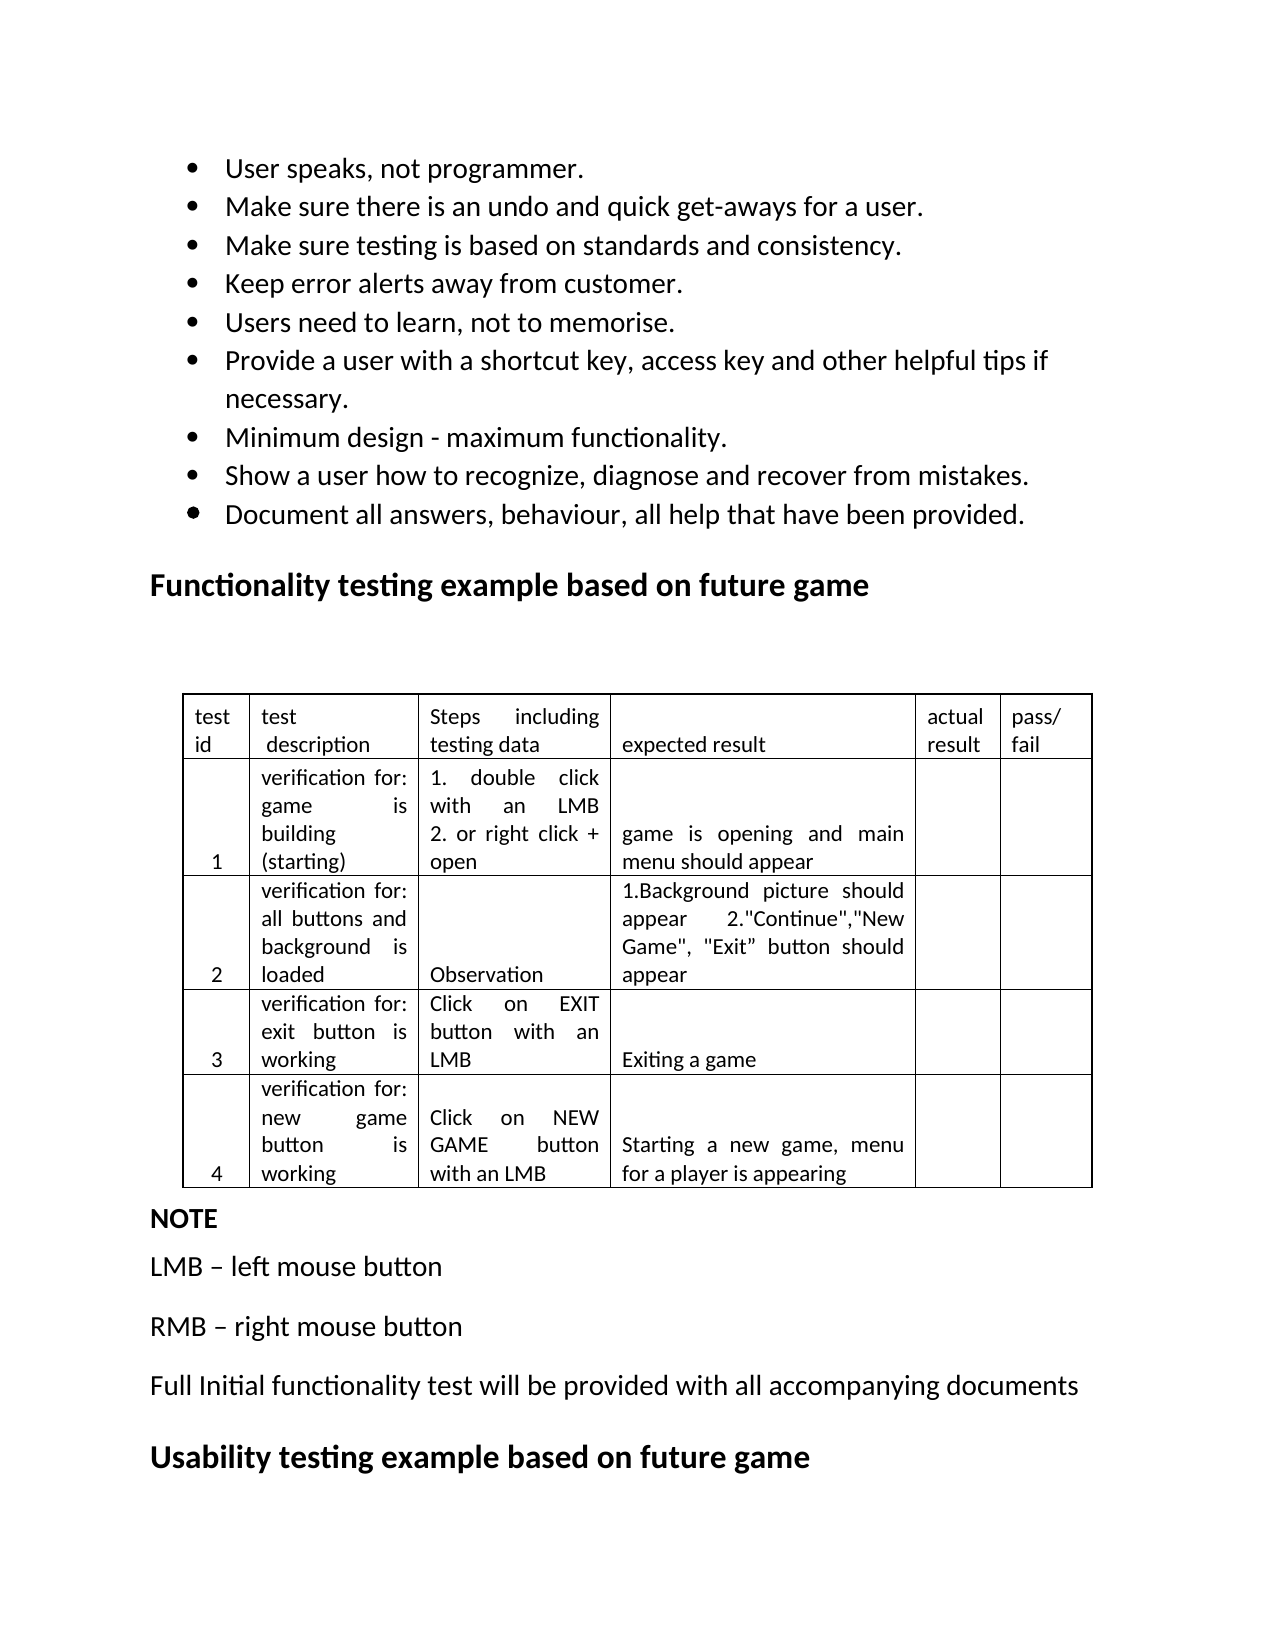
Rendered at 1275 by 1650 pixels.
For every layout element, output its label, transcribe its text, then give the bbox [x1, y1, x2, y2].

table_cell [1001, 990, 1091, 1073]
table_cell Exiting a game [611, 990, 915, 1073]
table_cell game is opening and main menu should appear [611, 759, 915, 875]
subtitle Functionality testing example based on future game [150, 563, 1125, 604]
table_cell [916, 990, 1000, 1073]
table_cell Click on NEW GAME button with an LMB [419, 1075, 610, 1187]
table_cell 4 [184, 1075, 249, 1187]
table_header test id [184, 695, 249, 758]
list Keep error alerts away from customer. [187, 265, 1125, 301]
subtitle Usability testing example based on future game [150, 1437, 1125, 1477]
table_cell verification for: new game button is working [250, 1075, 418, 1187]
table_cell Click on EXIT button with an LMB [419, 990, 610, 1073]
table_cell [916, 1075, 1000, 1187]
table_header pass/ fail [1001, 695, 1091, 758]
list Make sure testing is based on standards and consistency. [187, 227, 1125, 262]
list Minimum design - maximum functionality. [187, 419, 1125, 455]
list Make sure there is an undo and quick get-aways for a user. [187, 188, 1125, 224]
table_cell [1001, 759, 1091, 875]
table_cell 2 [184, 876, 249, 988]
list User speaks, not programmer. [187, 150, 1125, 186]
list Show a user how to recognize, diagnose and recover from mistakes. [187, 457, 1125, 493]
table_header Steps including testing data [419, 695, 610, 758]
text NOTE [150, 1200, 1125, 1236]
table_cell 1 [184, 759, 249, 875]
table_cell 1. double click with an LMB 2. or right click + open [419, 759, 610, 875]
table_header actual result [916, 695, 1000, 758]
list Provide a user with a shortcut key, access key and other helpful tips if necessary. [187, 342, 1125, 416]
text Full Initial functionality test will be provided with all accompanying documents [150, 1367, 1125, 1402]
table_cell [1001, 876, 1091, 988]
list Document all answers, behaviour, all help that have been provided. [187, 496, 1125, 532]
table_cell 3 [184, 990, 249, 1073]
table_cell verification for: game is building (starting) [250, 759, 418, 875]
table_cell Observation [419, 876, 610, 988]
table_cell Starting a new game, menu for a player is appearing [611, 1075, 915, 1187]
table_cell [916, 759, 1000, 875]
table_cell 1.Background picture should appear 2."Continue","New Game", "Exit” button should appear [611, 876, 915, 988]
table_header test description [250, 695, 418, 758]
text RMB – right mouse button [150, 1308, 1125, 1343]
table_cell verification for: all buttons and background is loaded [250, 876, 418, 988]
table_header expected result [611, 695, 915, 758]
table_cell [1001, 1075, 1091, 1187]
text LMB – left mouse button [150, 1248, 1125, 1284]
table_cell verification for: exit button is working [250, 990, 418, 1073]
list Users need to learn, not to memorise. [187, 304, 1125, 339]
table_cell [916, 876, 1000, 988]
